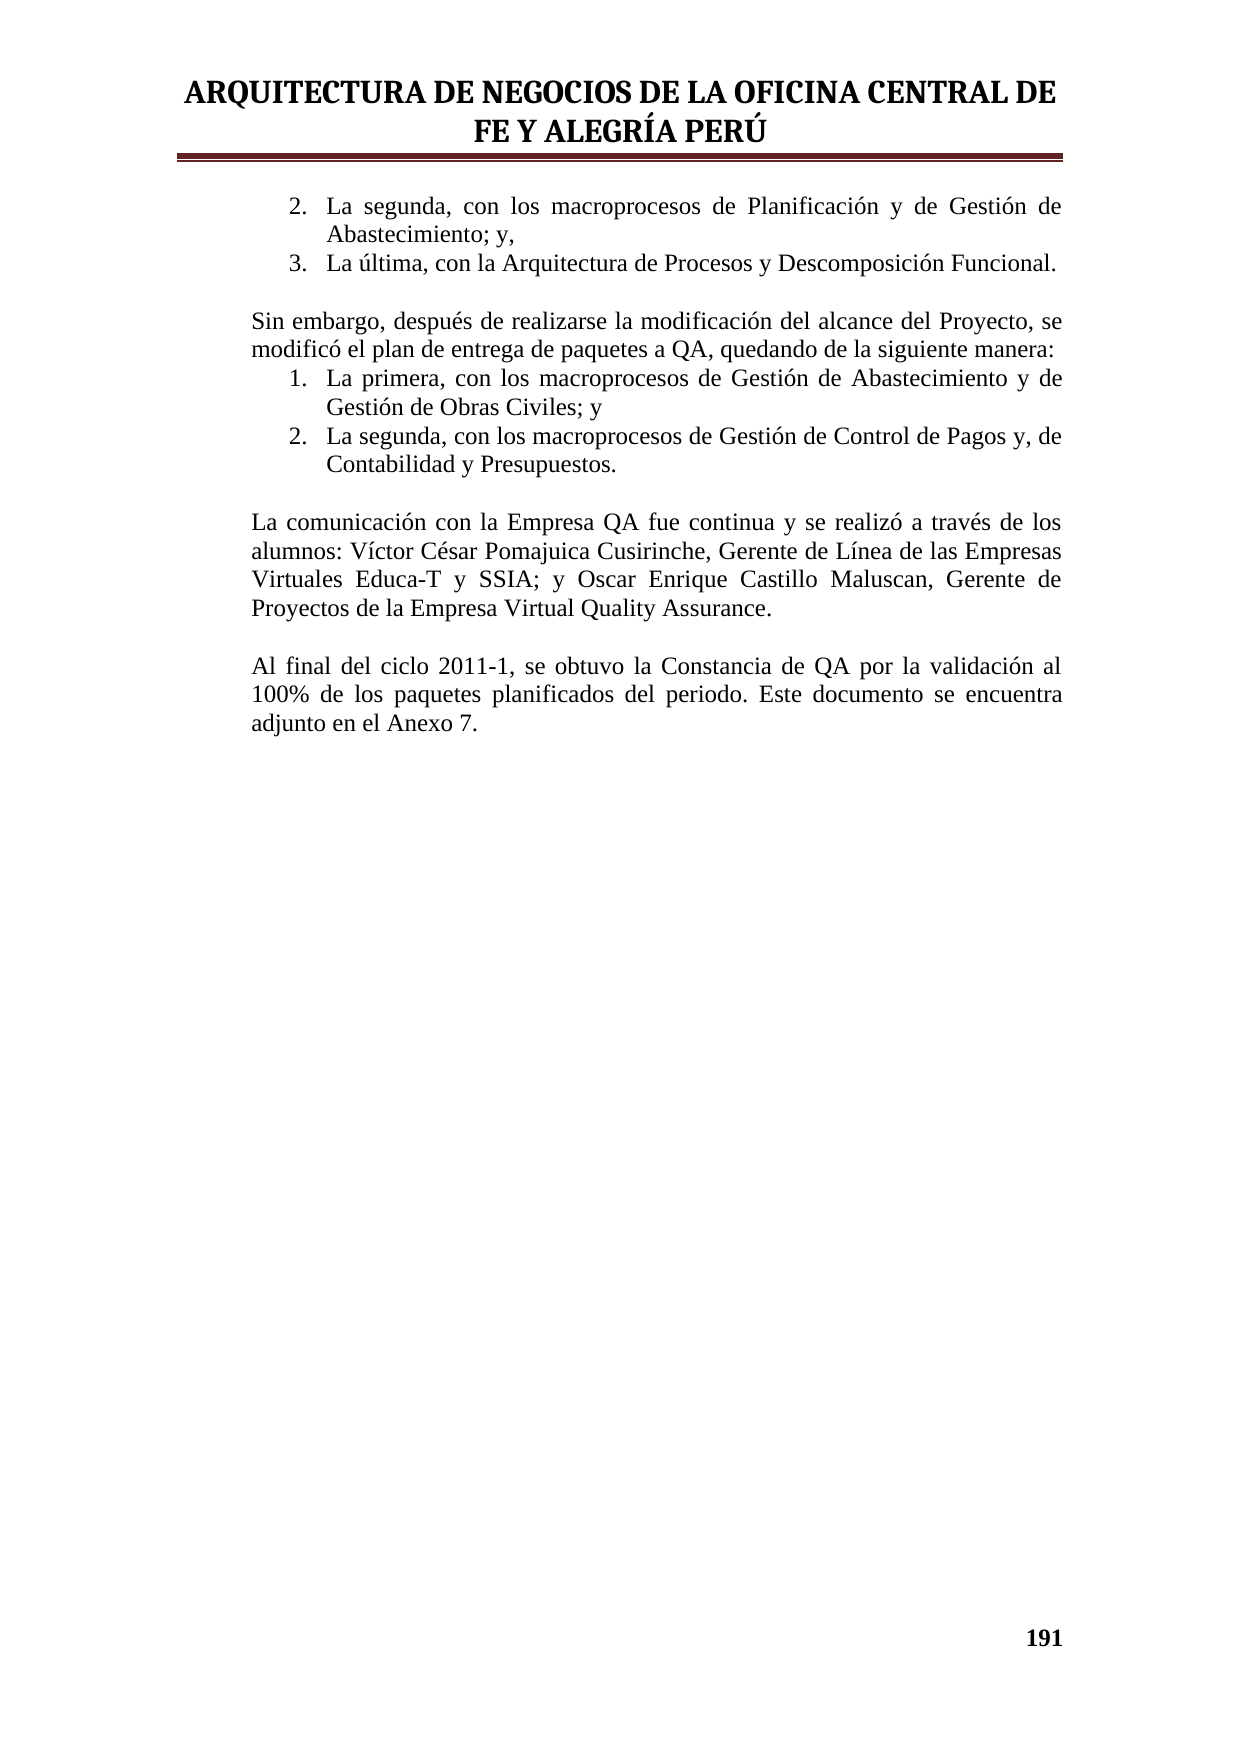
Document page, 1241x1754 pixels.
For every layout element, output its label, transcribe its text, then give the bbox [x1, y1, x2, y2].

text Al final del ciclo 2011-1, se obtuvo la Constancia de QA por la validación al 100% de los paquetes planificados del periodo. Este documento se encuentra adjunto en el Anexo 7. [251, 651, 1063, 737]
text La comunicación con la Empresa QA fue continua y se realizó a través de los alumnos: Víctor César Pomajuica Cusirinche, Gerente de Línea de las Empresas Virtuales Educa-T y SSIA; y Oscar Enrique Castillo Maluscan, Gerente de Proyectos de la Empresa Virtual Quality Assurance. [251, 507, 1063, 622]
list La última, con la Arquitectura de Procesos y Descomposición Funcional. [288, 248, 1063, 277]
list La segunda, con los macroprocesos de Planificación y de Gestión de Abastecimiento; y, [288, 191, 1063, 248]
list La primera, con los macroprocesos de Gestión de Abastecimiento y de Gestión de Obras Civiles; y [288, 363, 1063, 421]
text Sin embargo, después de realizarse la modificación del alcance del Proyecto, se modificó el plan de entrega de paquetes a QA, quedando de la siguiente manera: [251, 306, 1063, 363]
list La segunda, con los macroprocesos de Gestión de Control de Pagos y, de Contabilidad y Presupuestos. [288, 421, 1063, 478]
